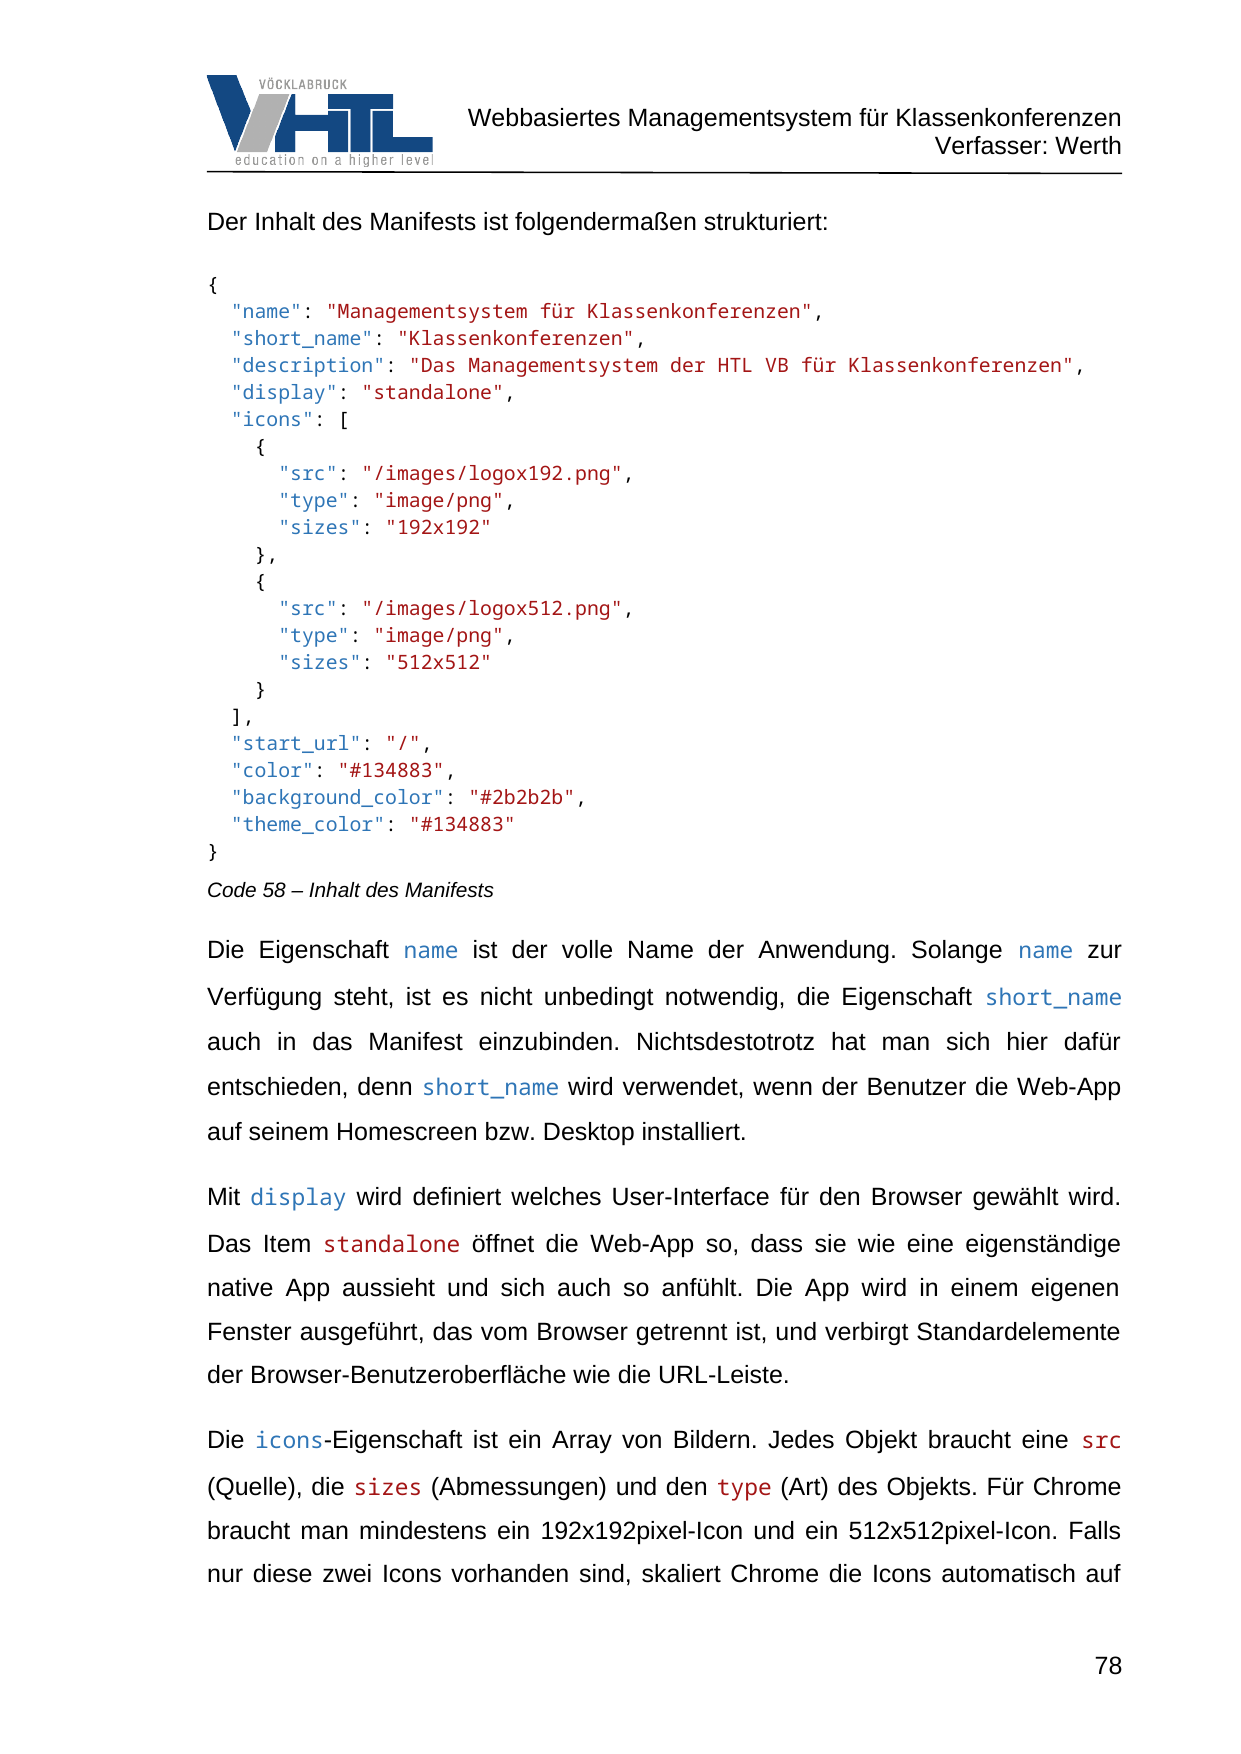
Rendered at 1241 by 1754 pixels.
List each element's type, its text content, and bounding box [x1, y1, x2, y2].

text "short_name": "Klassenkonferenzen", [207, 325, 1122, 352]
text "src": "/images/logox192.png", [207, 459, 1122, 487]
text Der Inhalt des Manifests ist folgendermaßen strukturiert: [207, 207, 1122, 236]
text "src": "/images/logox512.png", [207, 594, 1122, 621]
text "name": "Managementsystem für Klassenkonferenzen", [207, 298, 1122, 325]
text "background_color": "#2b2b2b", [207, 783, 1122, 810]
text } [207, 675, 1122, 702]
text } [207, 837, 1122, 864]
text "theme_color": "#134883" [207, 810, 1122, 837]
text "type": "image/png", [207, 621, 1122, 648]
text { [207, 567, 1122, 594]
text "type": "image/png", [207, 487, 1122, 513]
text Code 58 – Inhalt des Manifests [207, 878, 1122, 902]
text Die Eigenschaft name ist der volle Name der Anwendung. Solange name zur Verfügung steht, ist es nicht unbedingt notwendig, die Eigenschaft short_name auch in das Manifest einzubinden. Nichtsdestotrotz hat man sich hier dafür entschieden, denn short_name wird verwendet, wenn der Benutzer die Web-App auf seinem Homescreen bzw. Desktop installiert. [207, 934, 1122, 1146]
text Mit display wird definiert welches User-Interface für den Browser gewählt wird. Das Item standalone öffnet die Web-App so, dass sie wie eine eigenständige native App aussieht und sich auch so anfühlt. Die App wird in einem eigenen Fenster ausgeführt, das vom Browser getrennt ist, und verbirgt Standardelemente der Browser-Benutzeroberfläche wie die URL-Leiste. [207, 1181, 1122, 1388]
text "display": "standalone", [207, 379, 1122, 406]
text "sizes": "192x192" [207, 513, 1122, 541]
text "color": "#134883", [207, 756, 1122, 783]
text "icons": [ [207, 406, 1122, 433]
text "description": "Das Managementsystem der HTL VB für Klassenkonferenzen", [207, 352, 1122, 379]
text }, [207, 541, 1122, 567]
text { [207, 433, 1122, 459]
text "sizes": "512x512" [207, 648, 1122, 675]
picture [206, 75, 433, 167]
text ], [207, 702, 1122, 729]
text { [207, 271, 1122, 298]
text "start_url": "/", [207, 729, 1122, 756]
